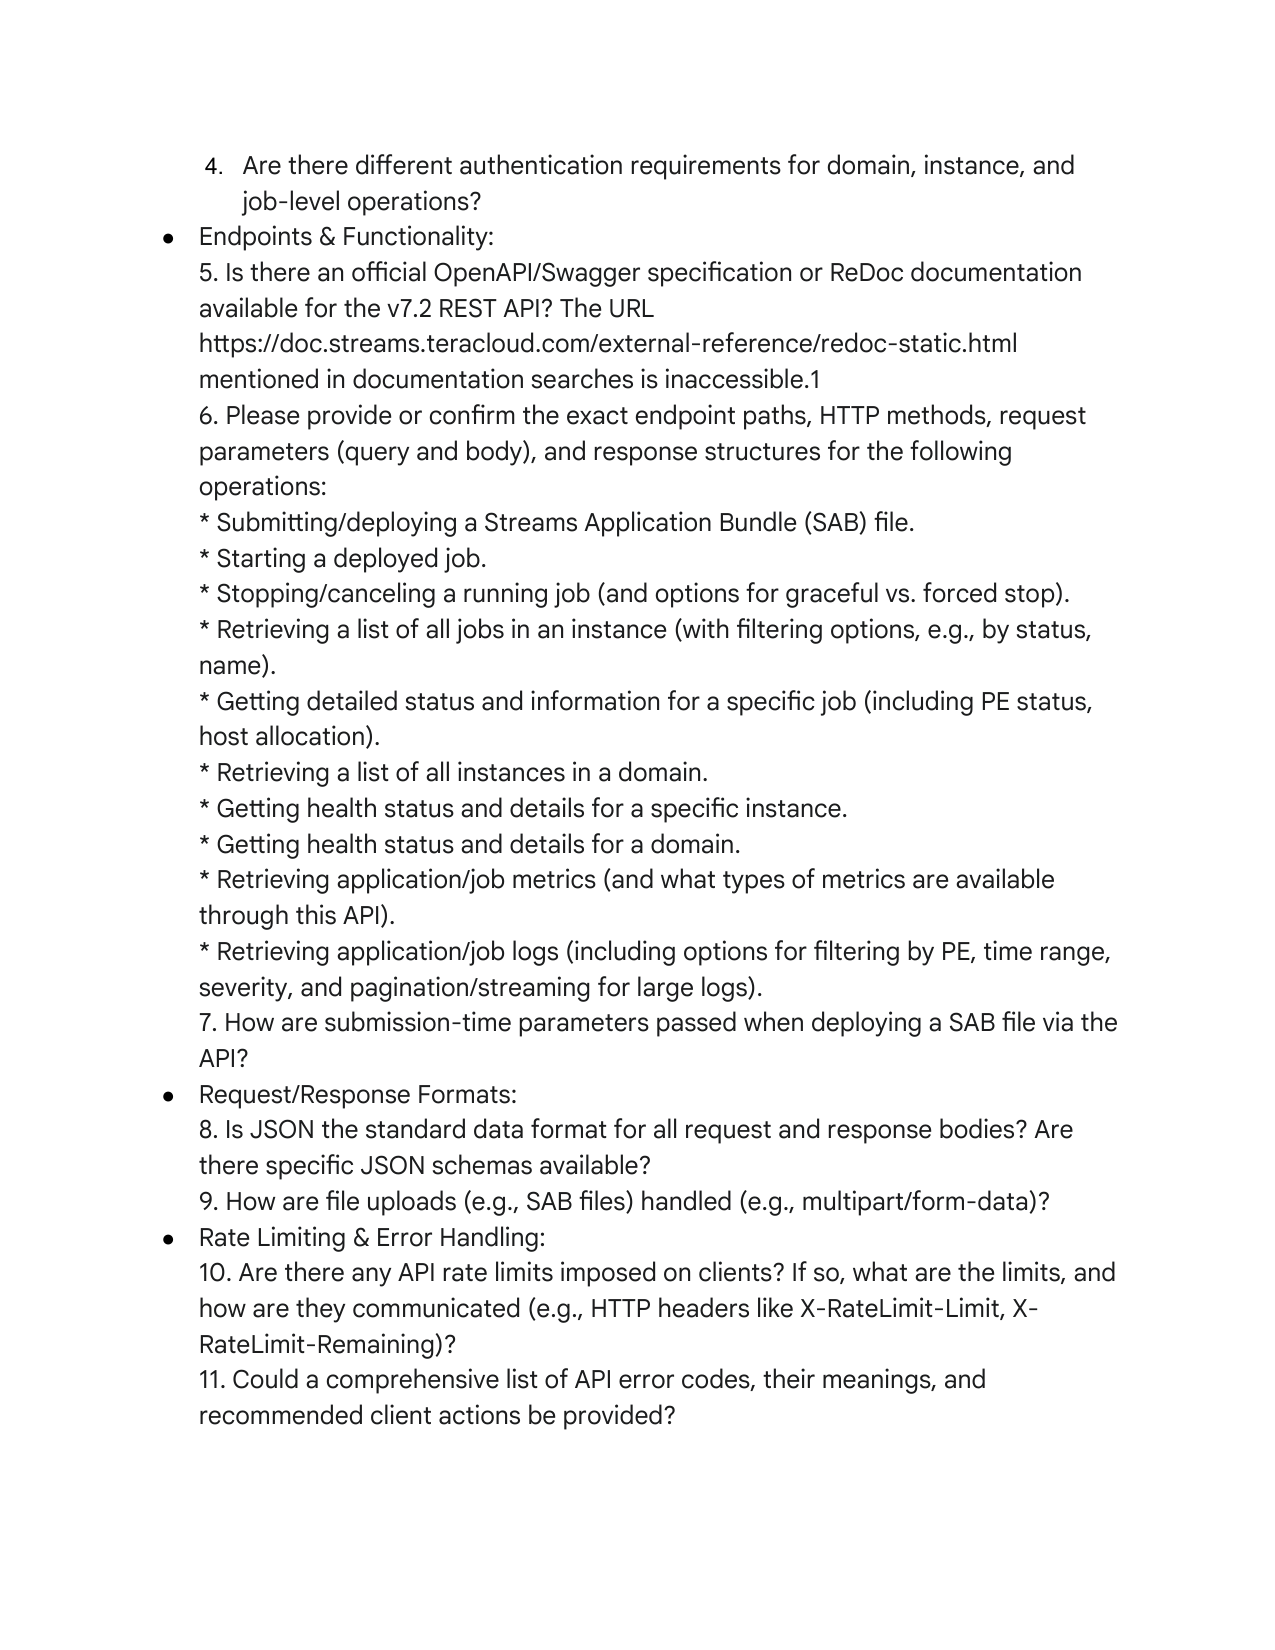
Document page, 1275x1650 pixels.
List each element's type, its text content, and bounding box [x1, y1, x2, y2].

list What is the URL for the token endpoint? [247, 257, 1125, 288]
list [161, 1401, 1125, 1468]
list If OAuth 2.0 based: [205, 150, 1125, 181]
list Endpoints & Functionality: 5. Is there an official OpenAPI/Swagger specification or ReDoc documentation available for the v7.2 REST API? The URL https://doc.streams.teracloud.com/external-reference/redoc-static.html mentioned in documentation searches is inaccessible.1 6. Please provide or confirm the exact endpoint paths, HTTP methods, request parameters (query and body), and response structures for the following operations: * Submitting/deploying a Streams Application Bundle (SAB) file. * Starting a deployed job. * Stopping/canceling a running job (and options for graceful vs. forced stop). * Retrieving a list of all jobs in an instance (with filtering options, e.g., by status, name). * Getting detailed status and information for a specific job (including PE status, host allocation). * Retrieving a list of all instances in a domain. * Getting health status and details for a specific instance. * Getting health status and details for a domain. * Retrieving application/job metrics (and what types of metrics are available through this API). * Retrieving application/job logs (including options for filtering by PE, time range, severity, and pagination/streaming for large logs). 7. How are submission-time parameters passed when deploying a SAB file via the API? [161, 400, 1125, 1253]
list Are there different authentication requirements for domain, instance, and job-level operations? [205, 329, 1125, 396]
list Request/Response Formats: 8. Is JSON the standard data format for all request and response bodies? Are there specific JSON schemas available? 9. How are file uploads (e.g., SAB files) handled (e.g., multipart/form-data)? [161, 1258, 1125, 1396]
list What grant types are supported (e.g., Client Credentials, Authorization Code)? [247, 186, 1125, 253]
list What scopes are required for the framework's operations? [247, 293, 1125, 324]
